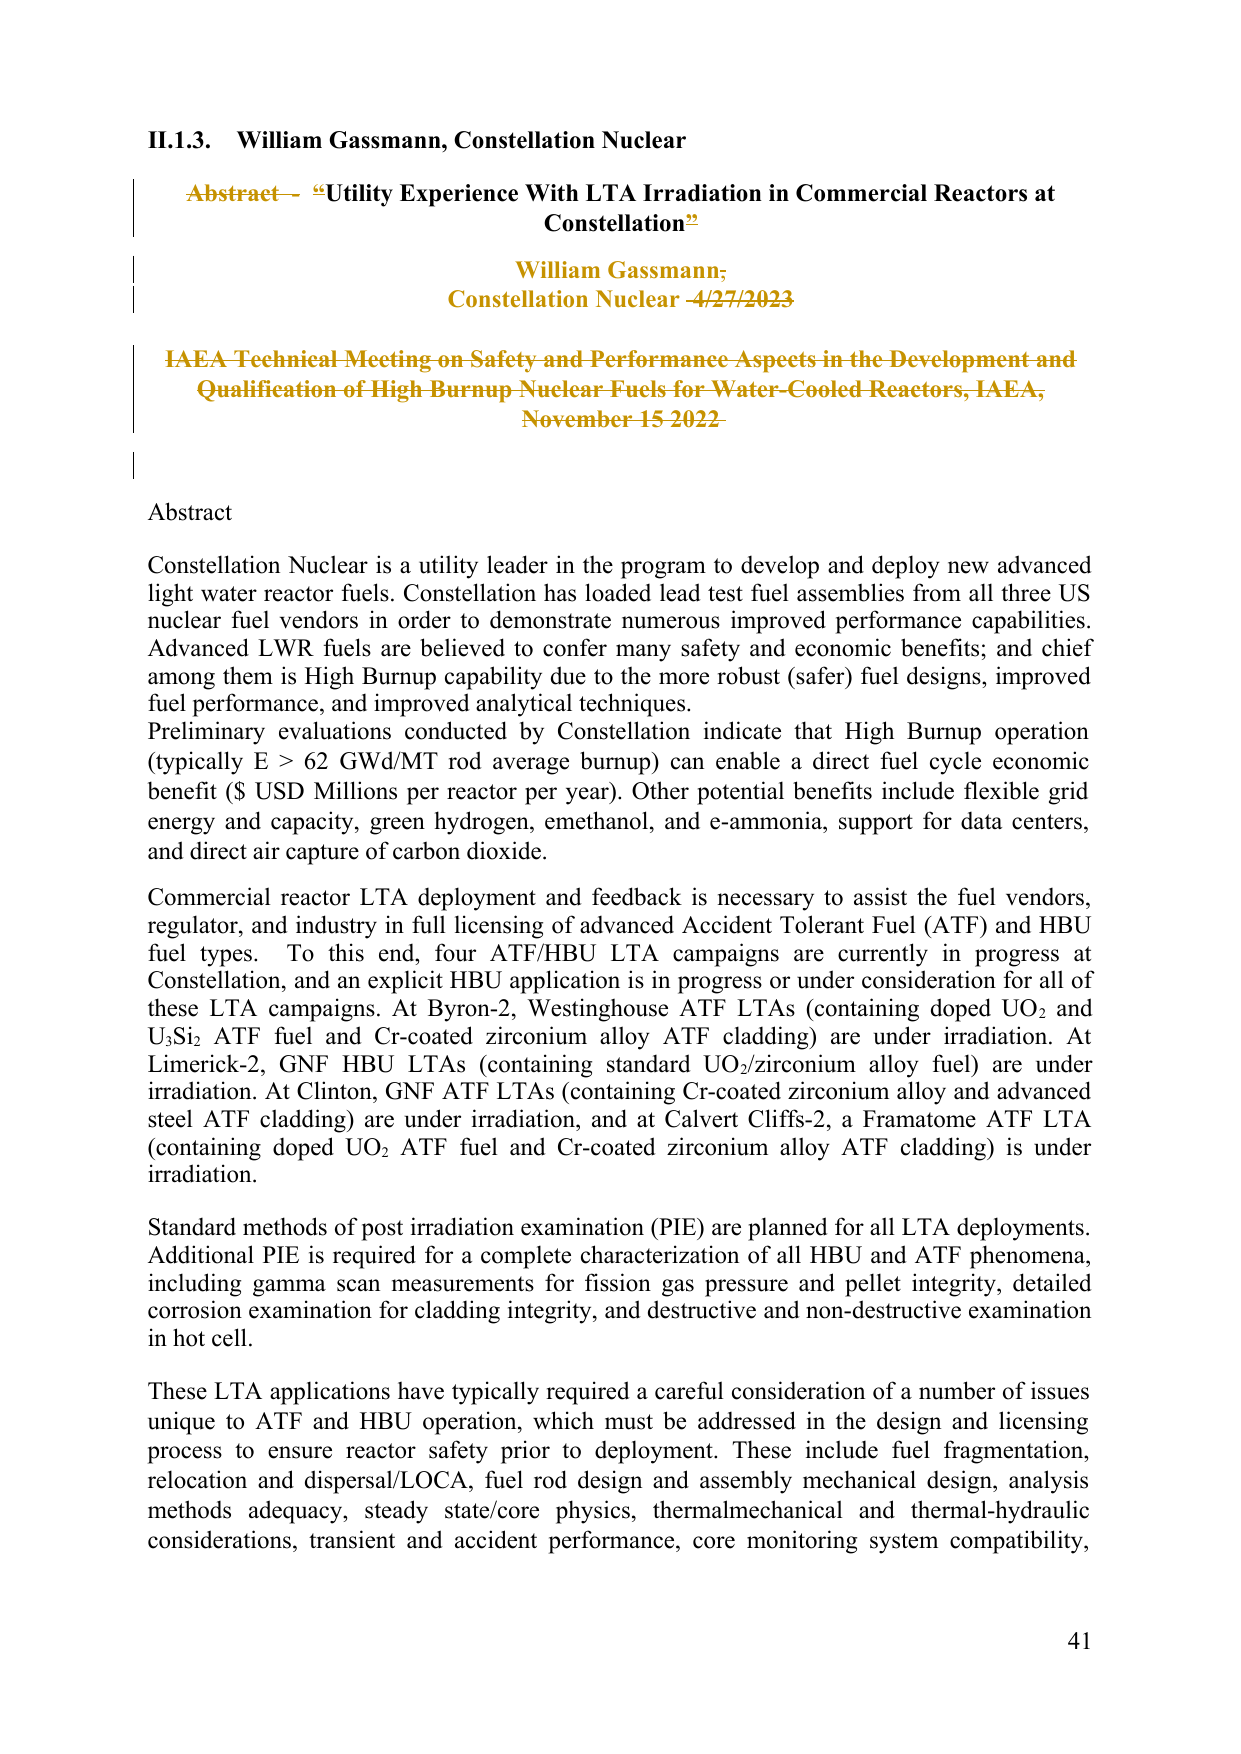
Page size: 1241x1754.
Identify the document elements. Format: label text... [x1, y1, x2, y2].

text Preliminary evaluations conducted by Constellation indicate that High Burnup operation (typically E > 62 GWd/MT rod average burnup) can enable a direct fuel cycle economic benefit ($ USD Millions per reactor per year). Other potential benefits include flexible grid energy and capacity, green hydrogen, emethanol, and e-ammonia, support for data centers, and direct air capture of carbon dioxide. [147, 717, 1090, 865]
text Constellation Nuclear is a utility leader in the program to develop and deploy new advanced light water reactor fuels. Constellation has loaded lead test fuel assemblies from all three US nuclear fuel vendors in order to demonstrate numerous improved performance capabilities. Advanced LWR fuels are believed to confer many safety and economic benefits; and chief among them is High Burnup capability due to the more robust (safer) fuel designs, improved fuel performance, and improved analytical techniques. [147, 551, 1092, 717]
text Abstract [147, 498, 1092, 526]
subtitle II.1.3. William Gassmann, Constellation Nuclear [148, 127, 1092, 154]
text Utility Experience With LTA Irradiation in Commercial Reactors at Constellation [149, 179, 1092, 237]
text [147, 1377, 1090, 1554]
text Constellation Nuclear [149, 286, 1092, 313]
text Commercial reactor LTA deployment and feedback is necessary to assist the fuel vendors, regulator, and industry in full licensing of advanced Accident Tolerant Fuel (ATF) and HBU fuel types. To this end, four ATF/HBU LTA campaigns are currently in progress at Constellation, and an explicit HBU application is in progress or under consideration for all of these LTA campaigns. At Byron-2, Westinghouse ATF LTAs (containing doped UO2 and U3Si2 ATF fuel and Cr-coated zirconium alloy ATF cladding) are under irradiation. At Limerick-2, GNF HBU LTAs (containing standard UO2/zirconium alloy fuel) are under irradiation. At Clinton, GNF ATF LTAs (containing Cr-coated zirconium alloy and advanced steel ATF cladding) are under irradiation, and at Calvert Cliffs-2, a Framatome ATF LTA (containing doped UO2 ATF fuel and Cr-coated zirconium alloy ATF cladding) is under irradiation. [147, 883, 1092, 1188]
text William Gassmann [149, 256, 1092, 283]
text Standard methods of post irradiation examination (PIE) are planned for all LTA deployments. Additional PIE is required for a complete characterization of all HBU and ATF phenomena, including gamma scan measurements for fission gas pressure and pellet integrity, detailed corrosion examination for cladding integrity, and destructive and non-destructive examination in hot cell. [147, 1213, 1092, 1352]
